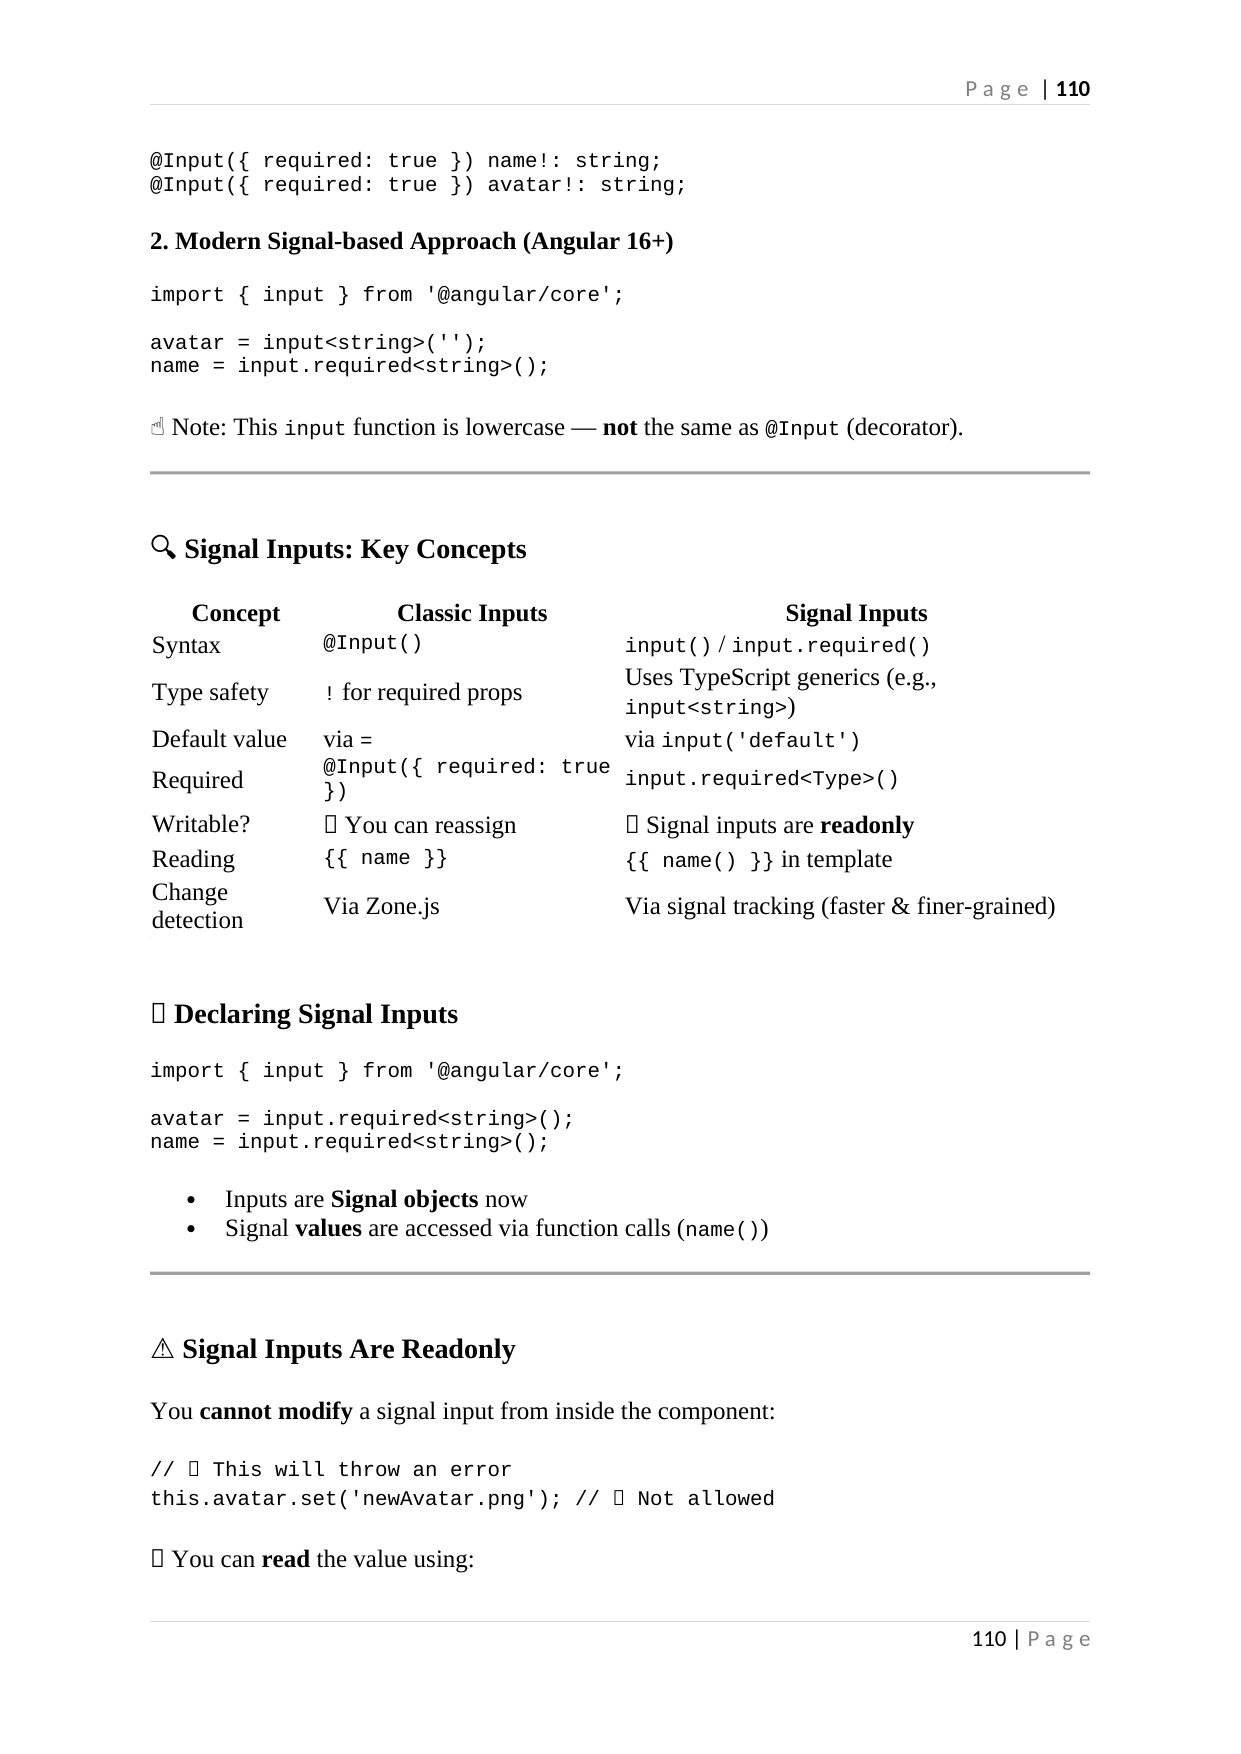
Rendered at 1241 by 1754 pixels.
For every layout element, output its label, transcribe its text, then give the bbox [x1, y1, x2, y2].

table_cell @Input({ required: true }) [321, 755, 623, 805]
table_cell Via Zone.js [321, 875, 623, 936]
table_cell input() / input.required() [623, 628, 1090, 661]
table_header Signal Inputs [623, 596, 1090, 628]
table_cell input.required<Type>() [623, 755, 1090, 805]
table_cell Writable? [150, 805, 321, 842]
table_cell {{ name }} [321, 843, 623, 875]
text You cannot modify a signal input from inside the component: [150, 1396, 1090, 1425]
list Inputs are Signal objects now [187, 1184, 1090, 1213]
table_cell Syntax [150, 628, 321, 661]
text ✅ You can read the value using: [150, 1541, 1090, 1574]
text import { input } from '@angular/core'; [150, 284, 1090, 308]
text avatar = input.required<string>(); [150, 1108, 1090, 1131]
text 🔍 Signal Inputs: Key Concepts [150, 528, 1090, 567]
table_cell Required [150, 755, 321, 805]
text @Input({ required: true }) avatar!: string; [150, 174, 1090, 197]
text name = input.required<string>(); [150, 355, 1090, 379]
table_cell ✅ You can reassign [321, 805, 623, 842]
text import { input } from '@angular/core'; [150, 1060, 1090, 1084]
table_cell Type safety [150, 661, 321, 722]
table_cell via = [321, 722, 623, 755]
text // ❌ This will throw an error [150, 1454, 1090, 1483]
table_cell ❌ Signal inputs are readonly [623, 805, 1090, 842]
table_cell Via signal tracking (faster & finer-grained) [623, 875, 1090, 936]
table_header Classic Inputs [321, 596, 623, 628]
table_cell @Input() [321, 628, 623, 661]
text 2. Modern Signal-based Approach (Angular 16+) [150, 226, 1090, 255]
table_header Concept [150, 596, 321, 628]
text this.avatar.set('newAvatar.png'); // ❌ Not allowed [150, 1483, 1090, 1511]
table_cell ! for required props [321, 661, 623, 722]
table_cell via input('default') [623, 722, 1090, 755]
text avatar = input<string>(''); [150, 332, 1090, 355]
list Signal values are accessed via function calls (name()) [187, 1213, 1090, 1242]
table_cell Uses TypeScript generics (e.g., input<string>) [623, 661, 1090, 722]
table_cell Reading [150, 843, 321, 875]
text @Input({ required: true }) name!: string; [150, 150, 1090, 174]
text name = input.required<string>(); [150, 1131, 1090, 1155]
table_cell {{ name() }} in template [623, 843, 1090, 875]
text ☝️ Note: This input function is lowercase — not the same as @Input (decorator). [150, 408, 1090, 442]
table_cell Default value [150, 722, 321, 755]
text ✅ Declaring Signal Inputs [150, 993, 1090, 1031]
text ⚠️ Signal Inputs Are Readonly [150, 1329, 1090, 1367]
table_cell Change detection [150, 875, 321, 936]
